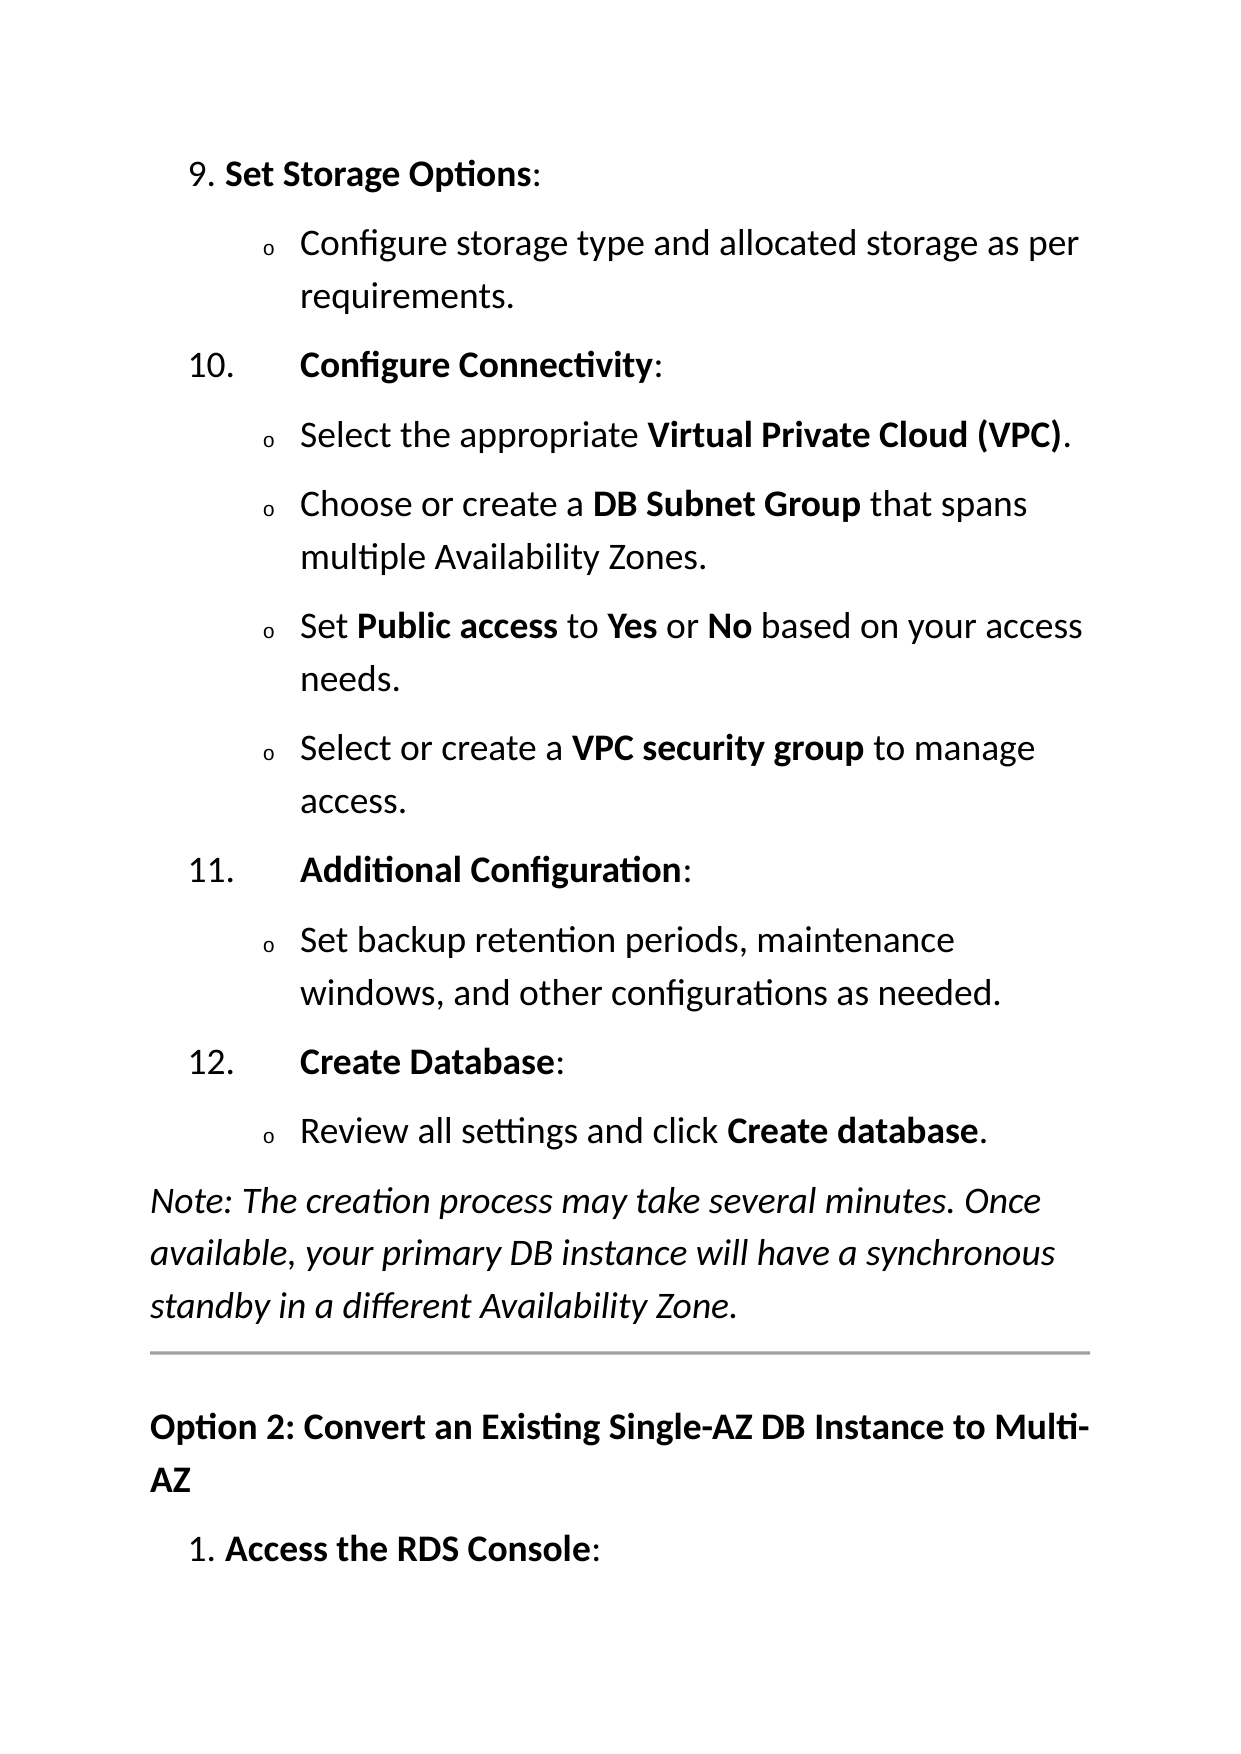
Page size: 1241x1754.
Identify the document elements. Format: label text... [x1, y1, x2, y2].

text Option 2: Convert an Existing Single-AZ DB Instance to Multi-AZ [150, 1403, 1090, 1502]
list Create Database: [187, 1038, 1090, 1084]
text Note: The creation process may take several minutes. Once available, your primary DB instance will have a synchronous standby in a different Availability Zone. [150, 1177, 1090, 1328]
list Select the appropriate Virtual Private Cloud (VPC). [262, 411, 1090, 457]
list Select or create a VPC security group to manage access. [262, 724, 1090, 823]
list Set Storage Options: [187, 150, 1090, 196]
list Choose or create a DB Subnet Group that spans multiple Availability Zones. [262, 480, 1090, 579]
list Set Public access to Yes or No based on your access needs. [262, 602, 1090, 701]
list Review all settings and click Create database. [262, 1107, 1090, 1153]
list Configure storage type and allocated storage as per requirements. [262, 219, 1090, 318]
list Additional Configuration: [187, 846, 1090, 892]
list Set backup retention periods, maintenance windows, and other configurations as needed. [262, 916, 1090, 1014]
list Configure Connectivity: [187, 341, 1090, 387]
list Access the RDS Console: [187, 1525, 1090, 1571]
